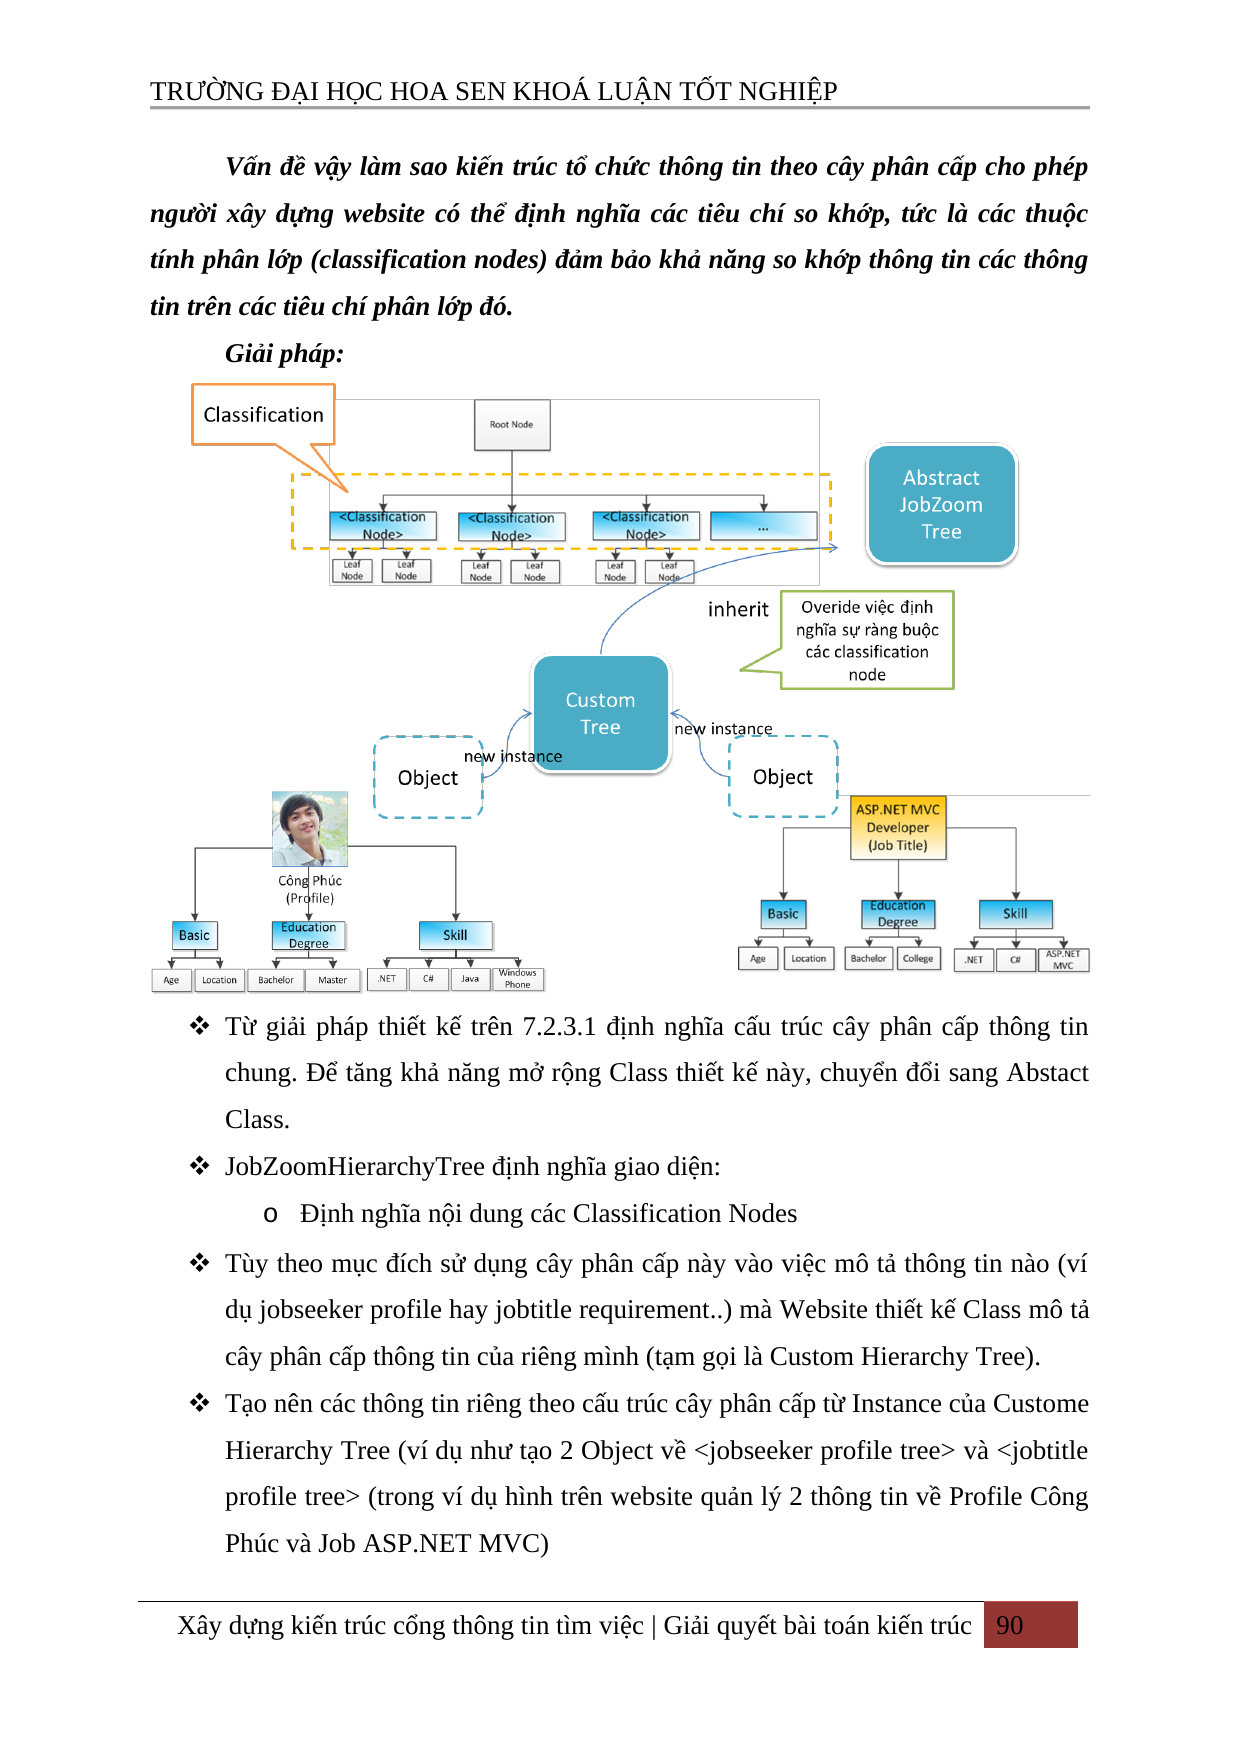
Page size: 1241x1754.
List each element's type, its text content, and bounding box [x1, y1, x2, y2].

list Định nghĩa nội dung các Classification Nodes [262, 1197, 1090, 1230]
list Tùy theo mục đích sử dụng cây phân cấp này vào việc mô tả thông tin nào (ví dụ jobseeker profile hay jobtitle requirement..) mà Website thiết kế Class mô tả cây phân cấp thông tin của riêng mình (tạm gọi là Custom Hierarchy Tree). [187, 1247, 1090, 1371]
list Tạo nên các thông tin riêng theo cấu trúc cây phân cấp từ Instance của Custome Hierarchy Tree (ví dụ như tạo 2 Object về <jobseeker profile tree> và <jobtitle profile tree> (trong ví dụ hình trên website quản lý 2 thông tin về Profile Công Phúc và Job ASP.NET MVC) [187, 1387, 1090, 1558]
list JobZoomHierarchyTree định nghĩa giao diện: [187, 1150, 1090, 1181]
text Giải pháp: [150, 337, 1090, 368]
text Vấn đề vậy làm sao kiến trúc tổ chức thông tin theo cây phân cấp cho phép người xây dựng website có thể định nghĩa các tiêu chí so khớp, tức là các thuộc tính phân lớp (classification nodes) đảm bảo khả năng so khớp thông tin các thông tin trên các tiêu chí phân lớp đó. [150, 150, 1090, 321]
list Từ giải pháp thiết kế trên 7.2.3.1 định nghĩa cấu trúc cây phân cấp thông tin chung. Để tăng khả năng mở rộng Class thiết kế này, chuyển đổi sang Abstact Class. [187, 1010, 1090, 1134]
picture [150, 383, 1091, 995]
